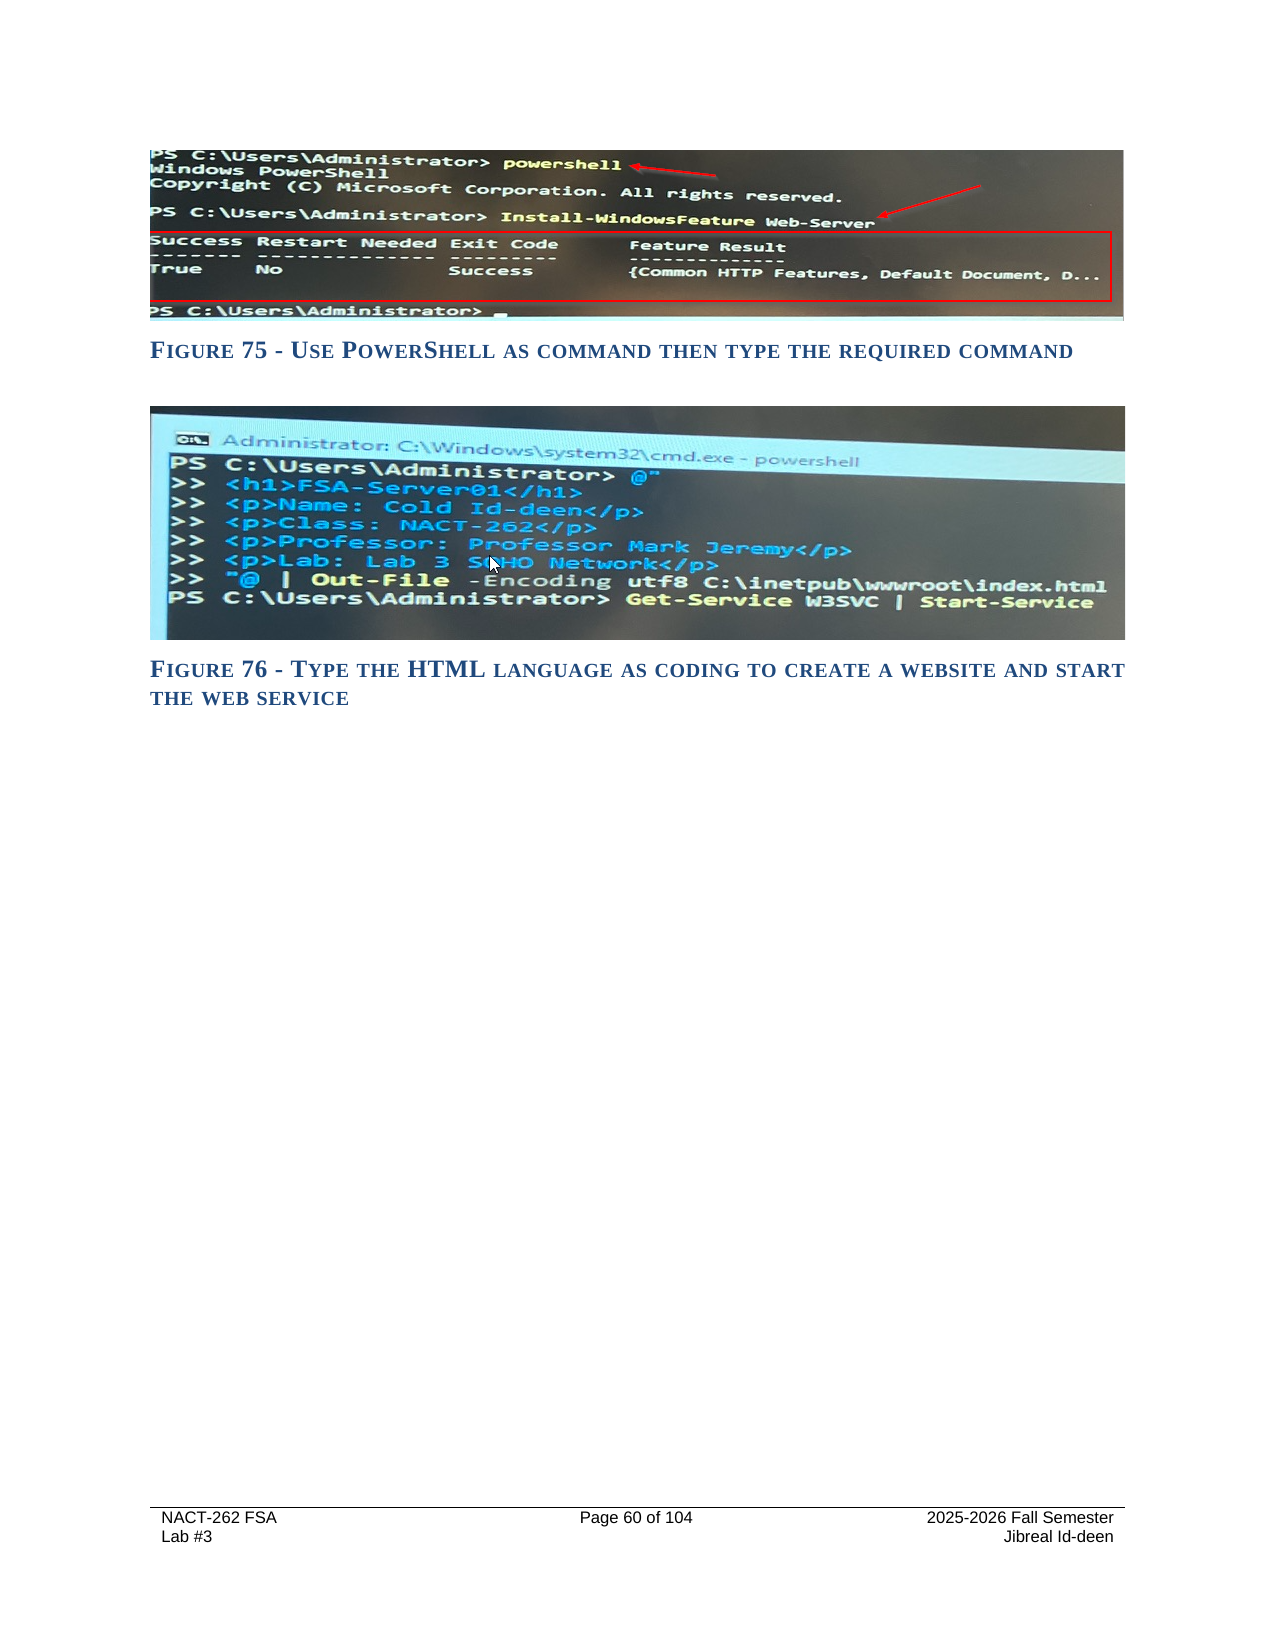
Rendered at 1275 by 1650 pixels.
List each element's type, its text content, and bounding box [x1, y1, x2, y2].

text Figure 75 - Use PowerShell as command then type the required command [150, 335, 1125, 363]
picture [150, 150, 1124, 321]
picture [150, 406, 1125, 640]
text Figure 76 - Type the HTML language as coding to create a website and start the web service [150, 654, 1125, 711]
